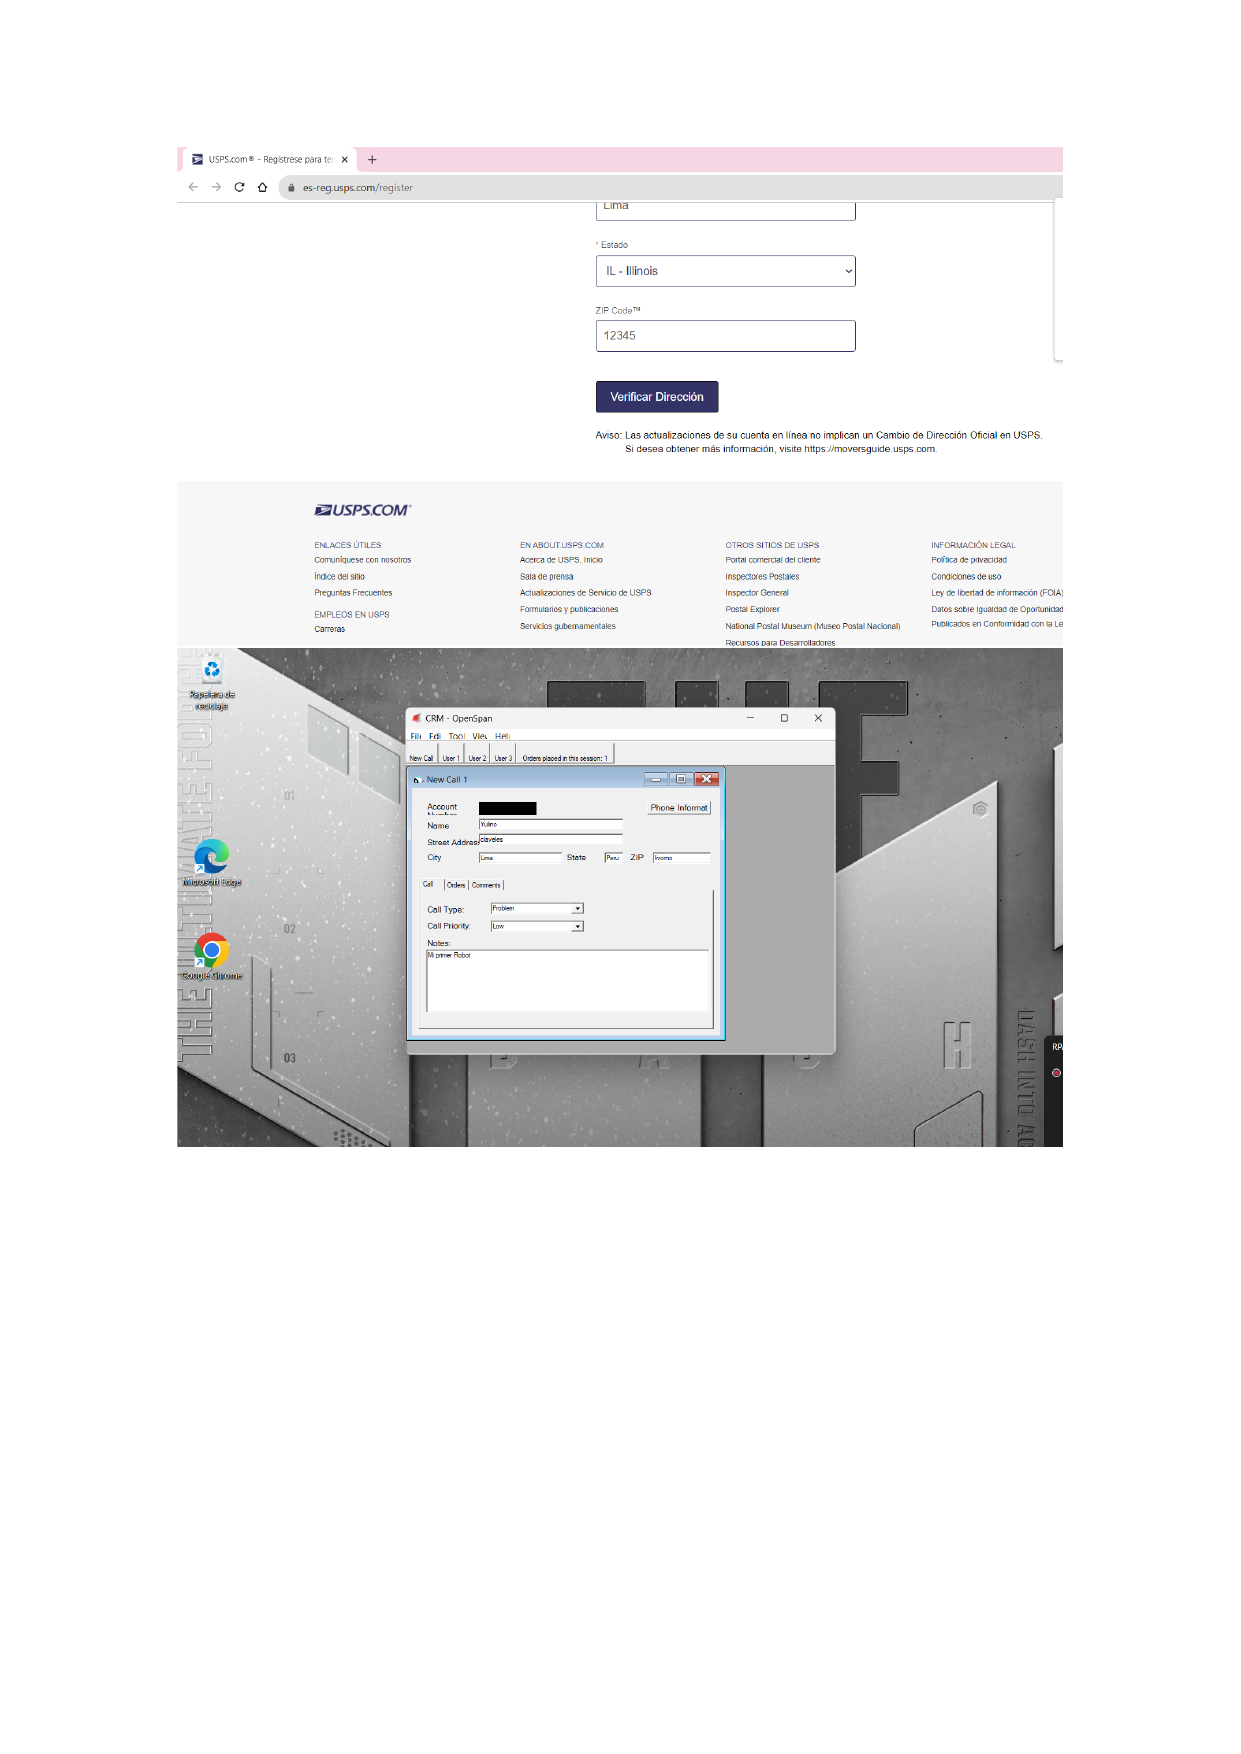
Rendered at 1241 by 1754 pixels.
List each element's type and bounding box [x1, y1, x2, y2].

picture [177, 648, 1063, 1147]
picture [177, 147, 1063, 646]
